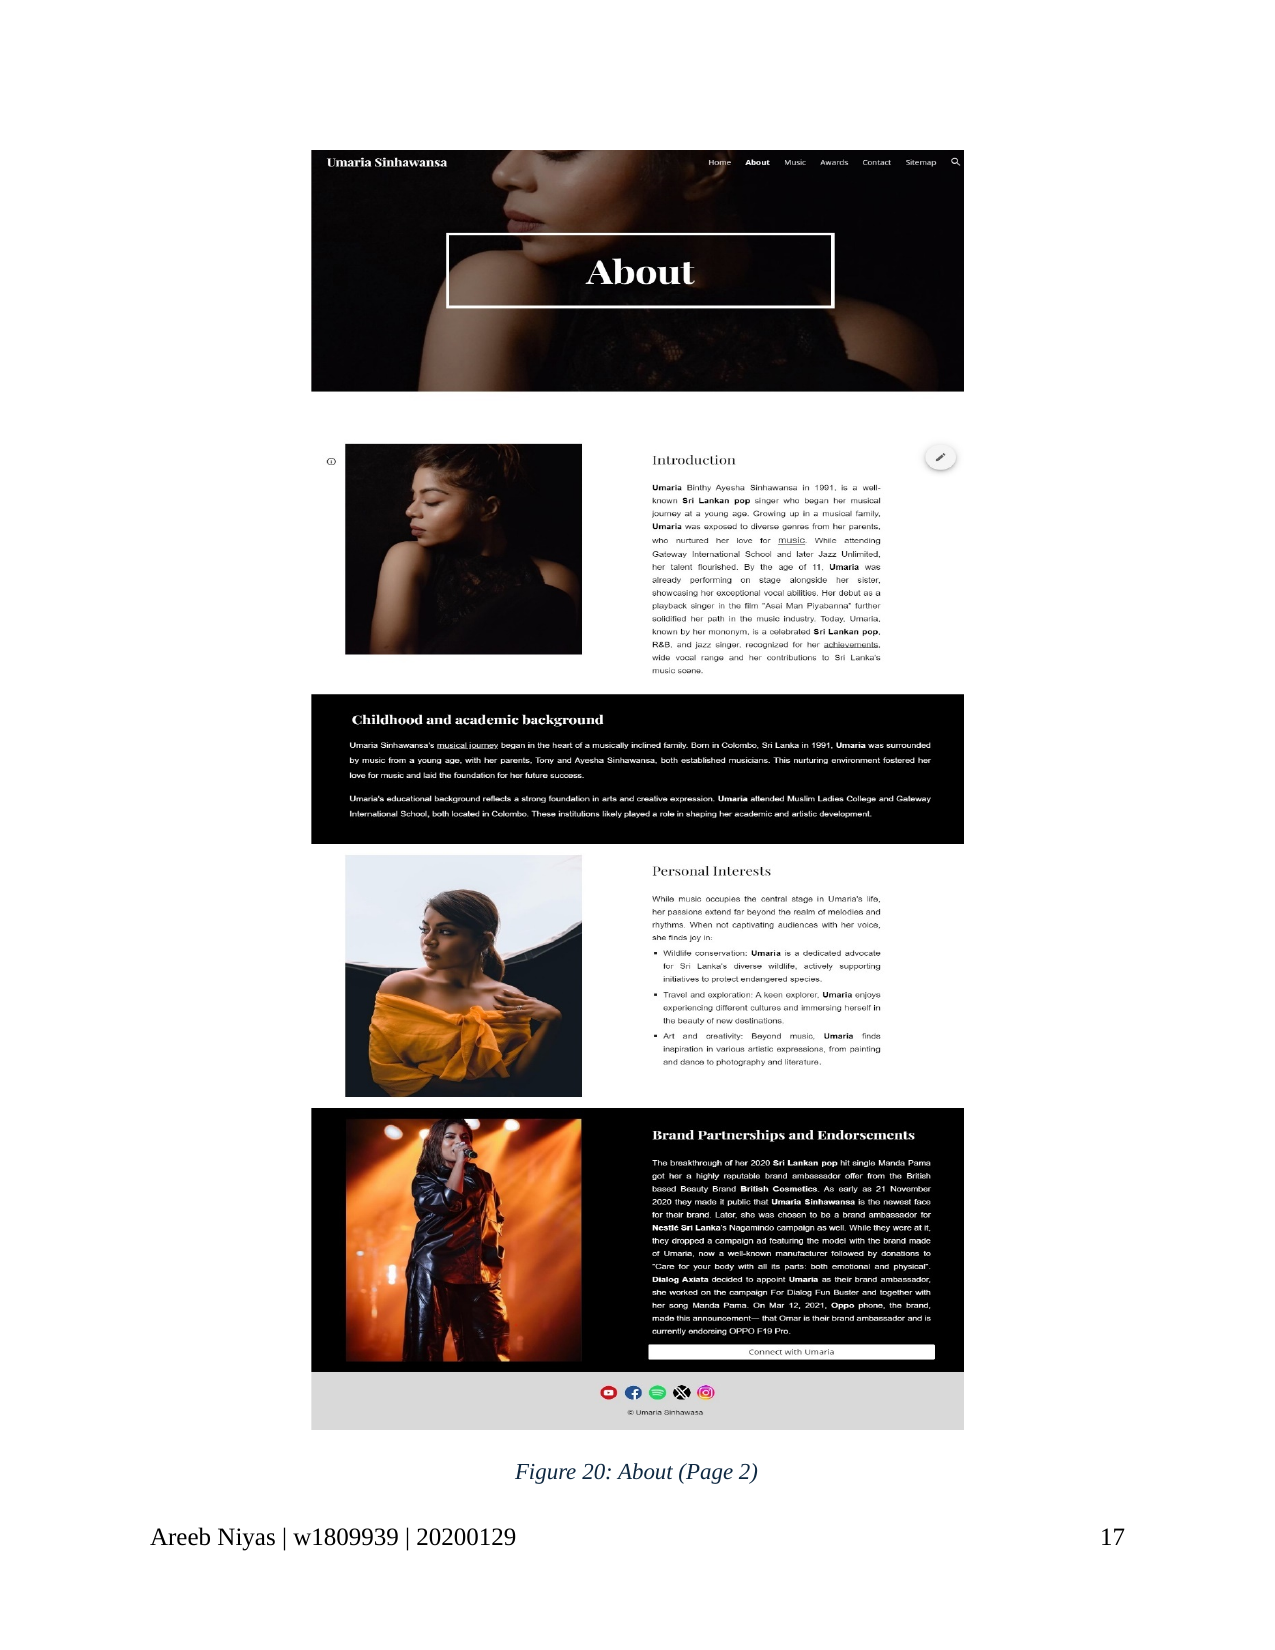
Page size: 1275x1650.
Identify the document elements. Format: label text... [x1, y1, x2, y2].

text Figure 20: About (Page 2) [150, 1458, 1125, 1485]
picture [311, 150, 964, 1430]
